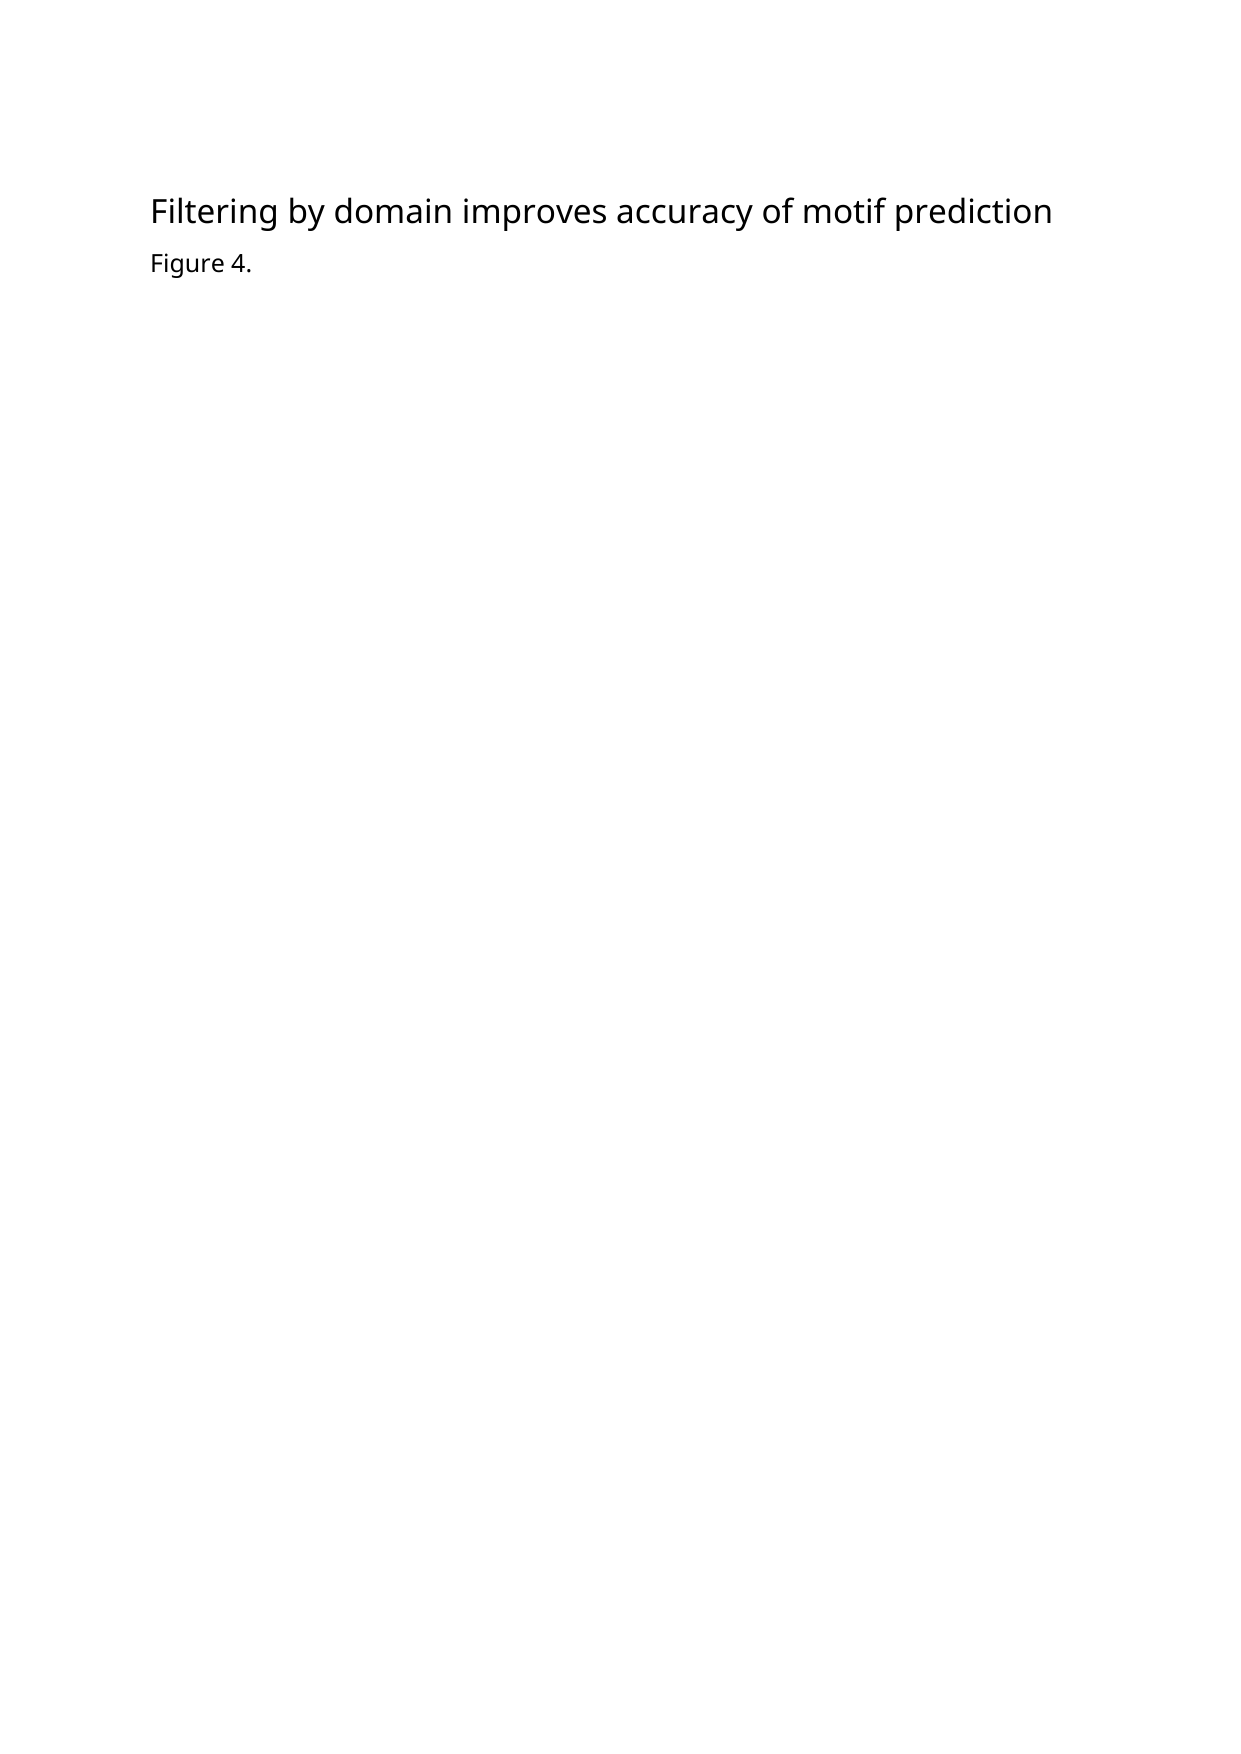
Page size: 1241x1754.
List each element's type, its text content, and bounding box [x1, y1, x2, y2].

text Filtering by domain improves accuracy of motif prediction [150, 187, 1090, 233]
text Figure 4. [150, 245, 1090, 279]
